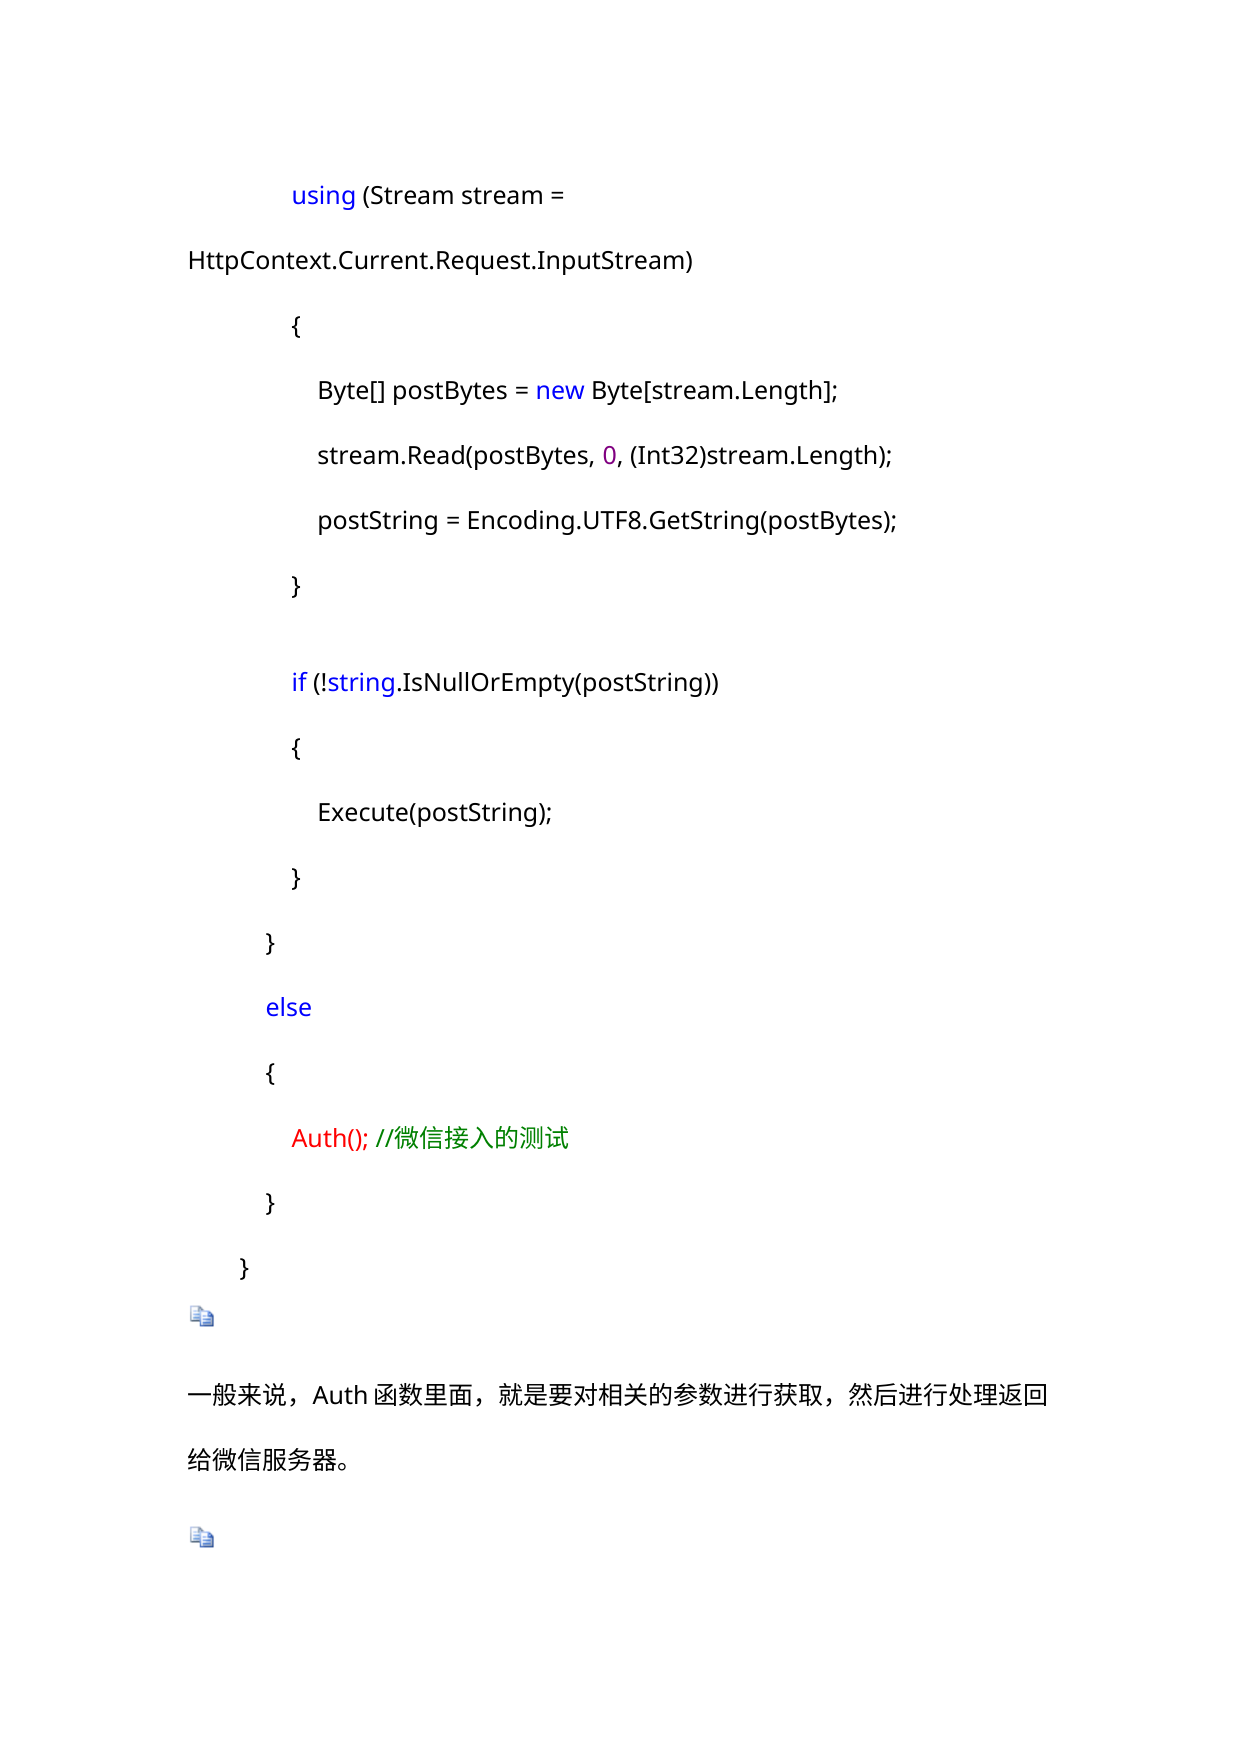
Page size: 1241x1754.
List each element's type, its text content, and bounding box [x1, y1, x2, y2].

text { [187, 714, 1053, 779]
text using (Stream stream = HttpContext.Current.Request.InputStream) [187, 162, 1053, 292]
text else [187, 974, 1053, 1039]
text Byte[] postBytes = new Byte[stream.Length]; [187, 357, 1053, 422]
text } [187, 844, 1053, 909]
text 一般来说，Auth函数里面，就是要对相关的参数进行获取，然后进行处理返回给微信服务器。 [187, 1361, 1053, 1491]
text } [187, 909, 1053, 974]
text Auth(); //微信接入的测试 [187, 1104, 1053, 1169]
picture [187, 1520, 219, 1553]
text } [187, 552, 1053, 617]
text Execute(postString); [187, 779, 1053, 844]
text { [187, 292, 1053, 357]
text stream.Read(postBytes, 0, (Int32)stream.Length); [187, 422, 1053, 487]
text if (!string.IsNullOrEmpty(postString)) [187, 649, 1053, 714]
picture [187, 1300, 219, 1332]
text { [187, 1039, 1053, 1104]
text } [187, 1234, 1053, 1299]
text postString = Encoding.UTF8.GetString(postBytes); [187, 487, 1053, 552]
text } [187, 1169, 1053, 1234]
